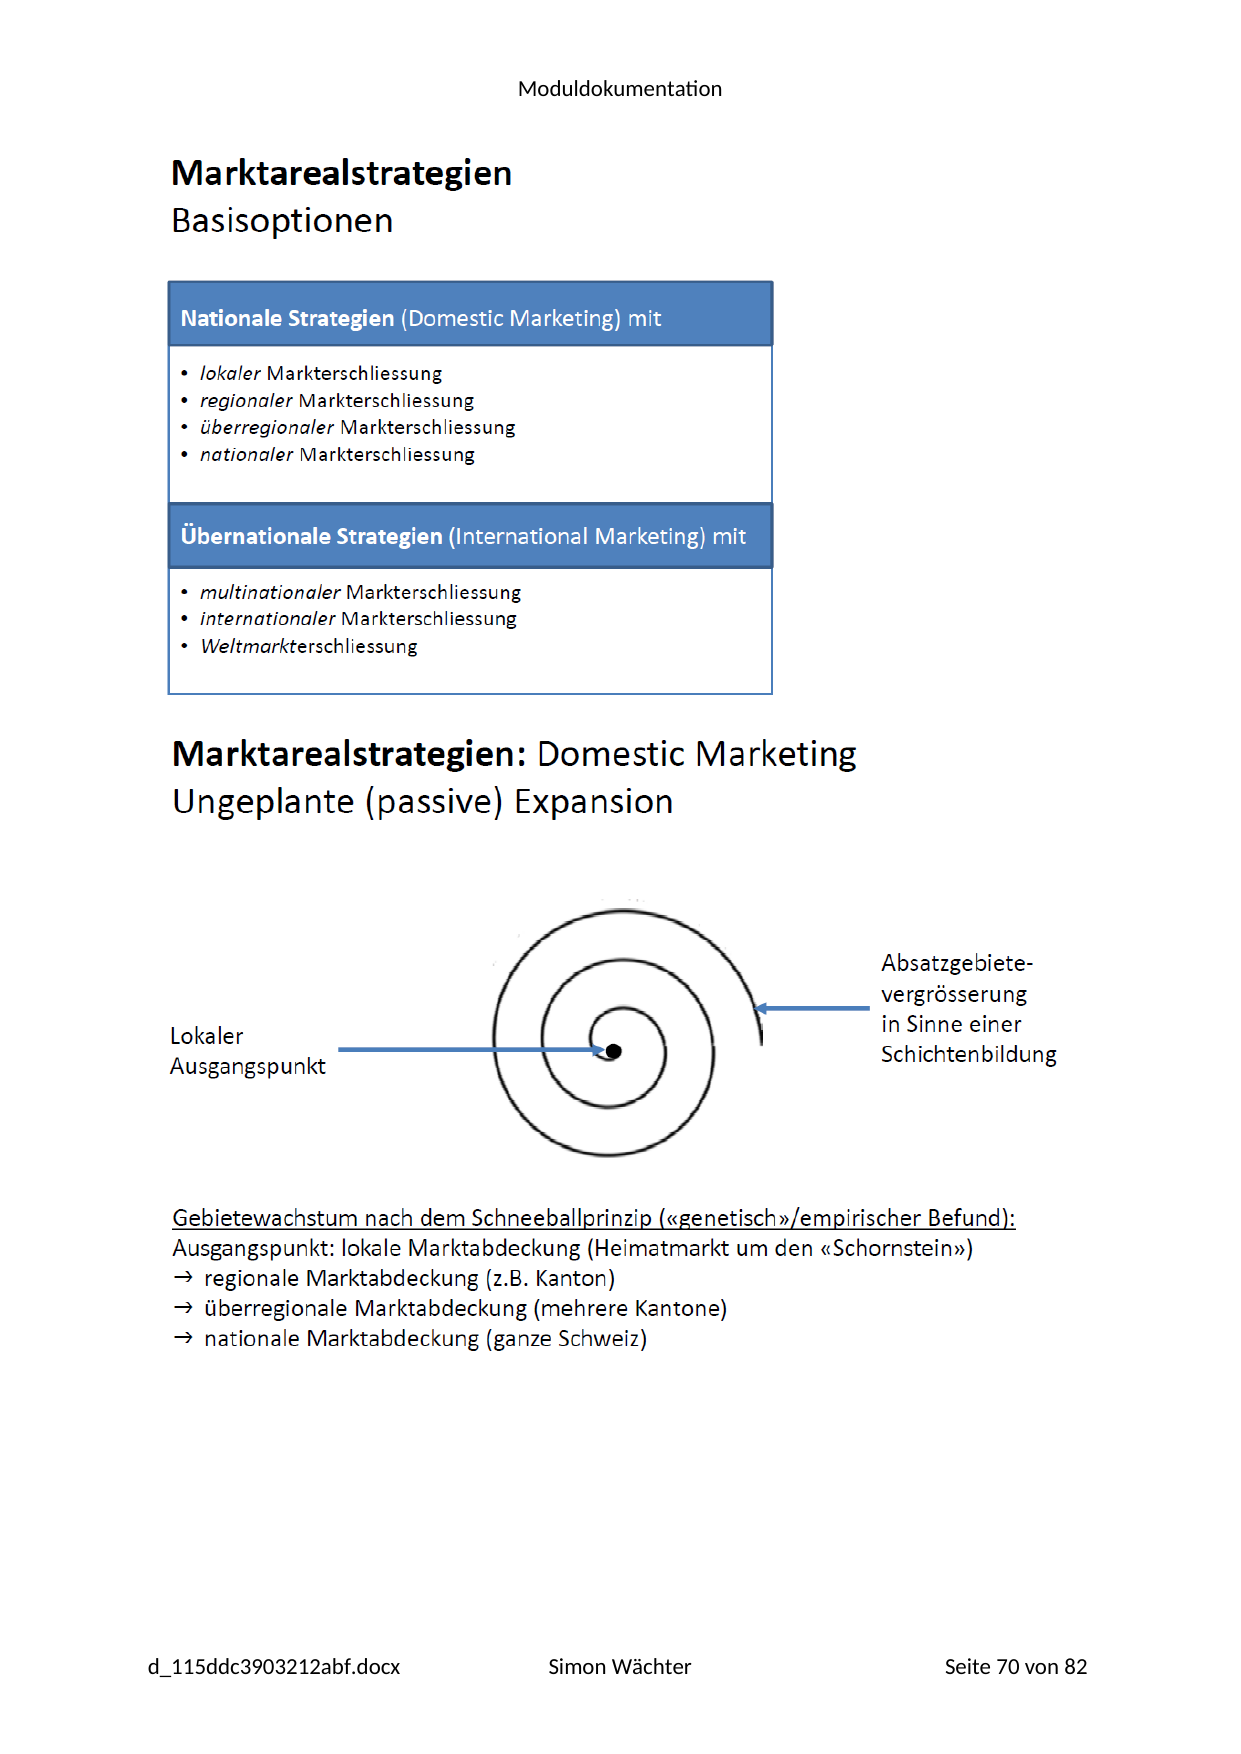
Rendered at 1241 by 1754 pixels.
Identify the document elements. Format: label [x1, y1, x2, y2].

picture [147, 147, 1093, 708]
picture [147, 726, 1093, 1367]
